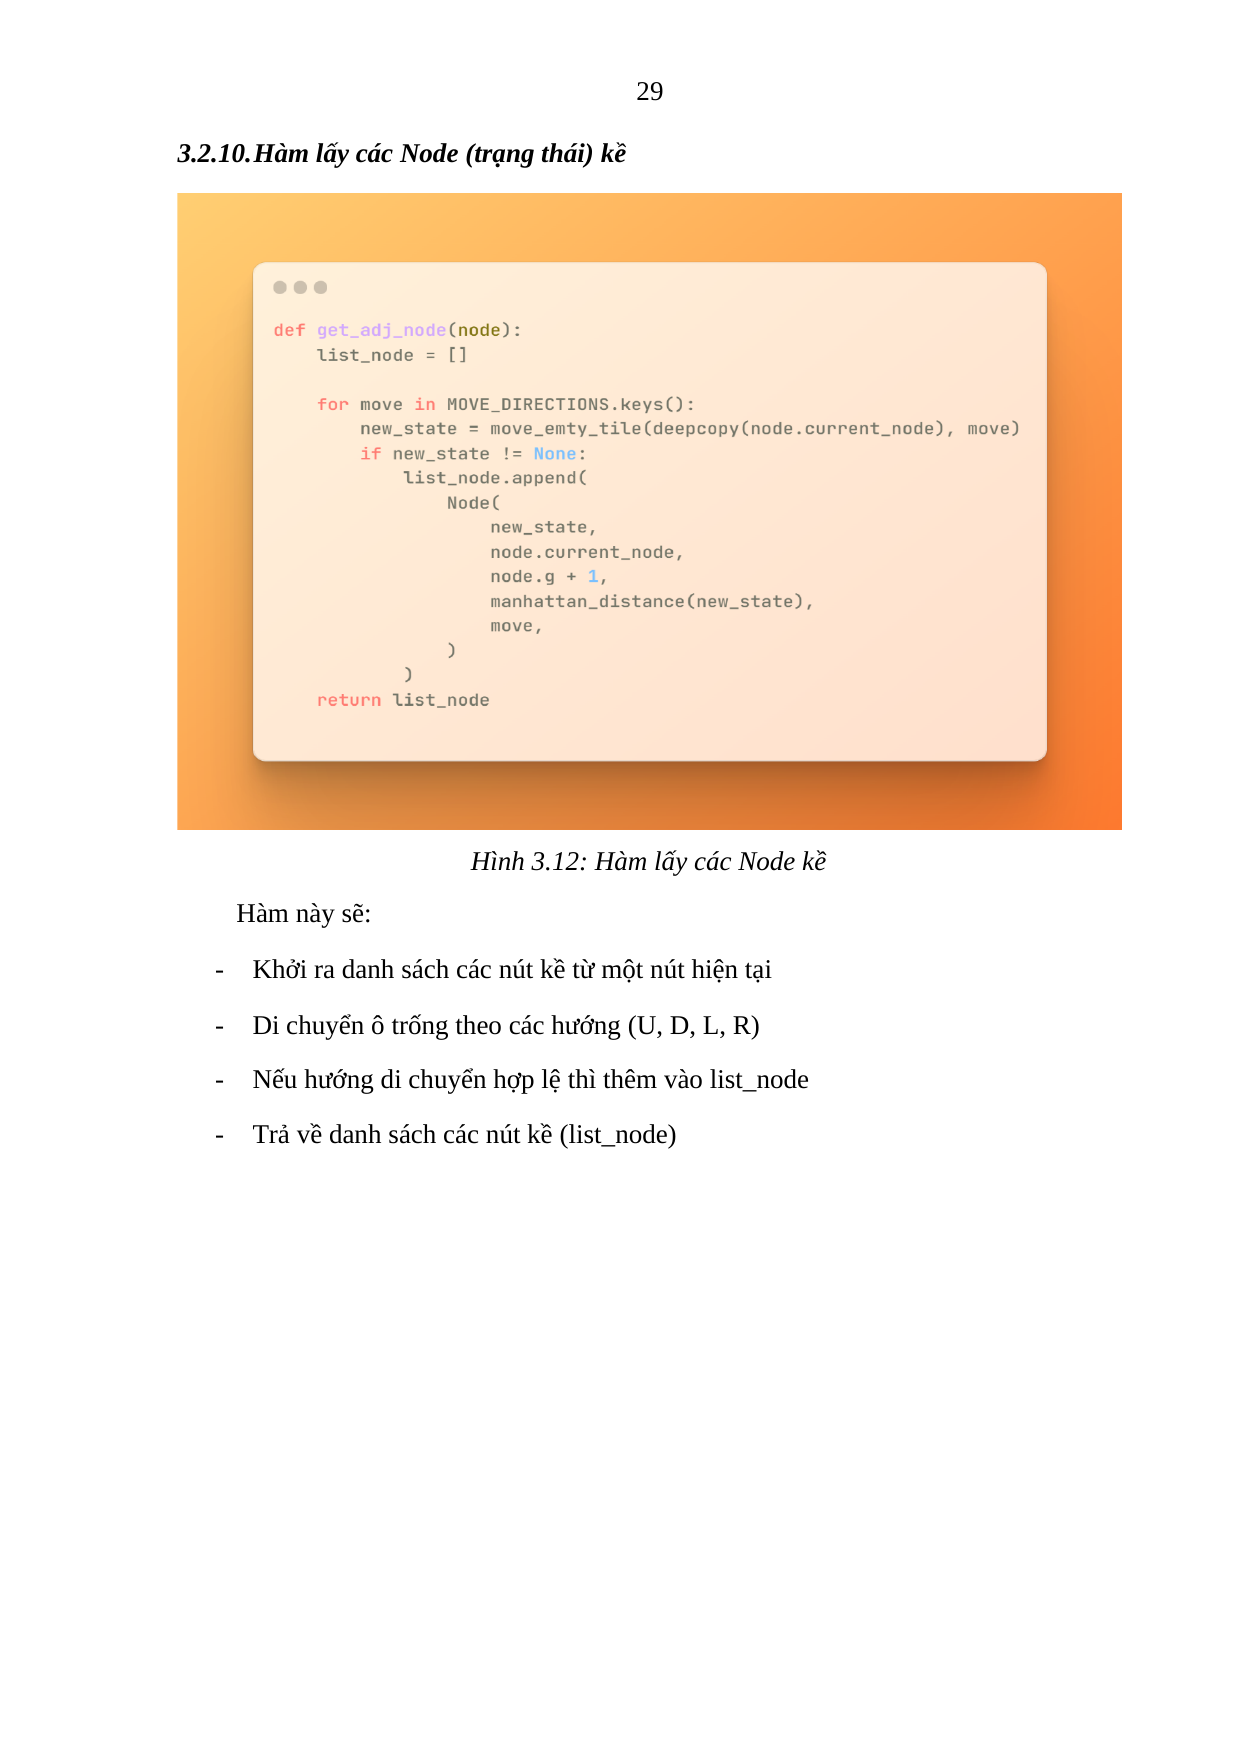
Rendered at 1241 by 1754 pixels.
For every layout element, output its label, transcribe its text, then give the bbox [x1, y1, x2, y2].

list Nếu hướng di chuyển hợp lệ thì thêm vào list_node [215, 1063, 1122, 1094]
list Trả về danh sách các nút kề (list_node) [215, 1118, 1122, 1149]
text Hàm này sẽ: [177, 897, 1122, 928]
list Khởi ra danh sách các nút kề từ một nút hiện tại [215, 953, 1122, 984]
list Di chuyển ô trống theo các hướng (U, D, L, R) [215, 1009, 1122, 1040]
list Hàm lấy các Node (trạng thái) kề [177, 137, 1122, 168]
text Hình 3.12: Hàm lấy các Node kề [177, 845, 1122, 876]
picture [177, 193, 1122, 830]
